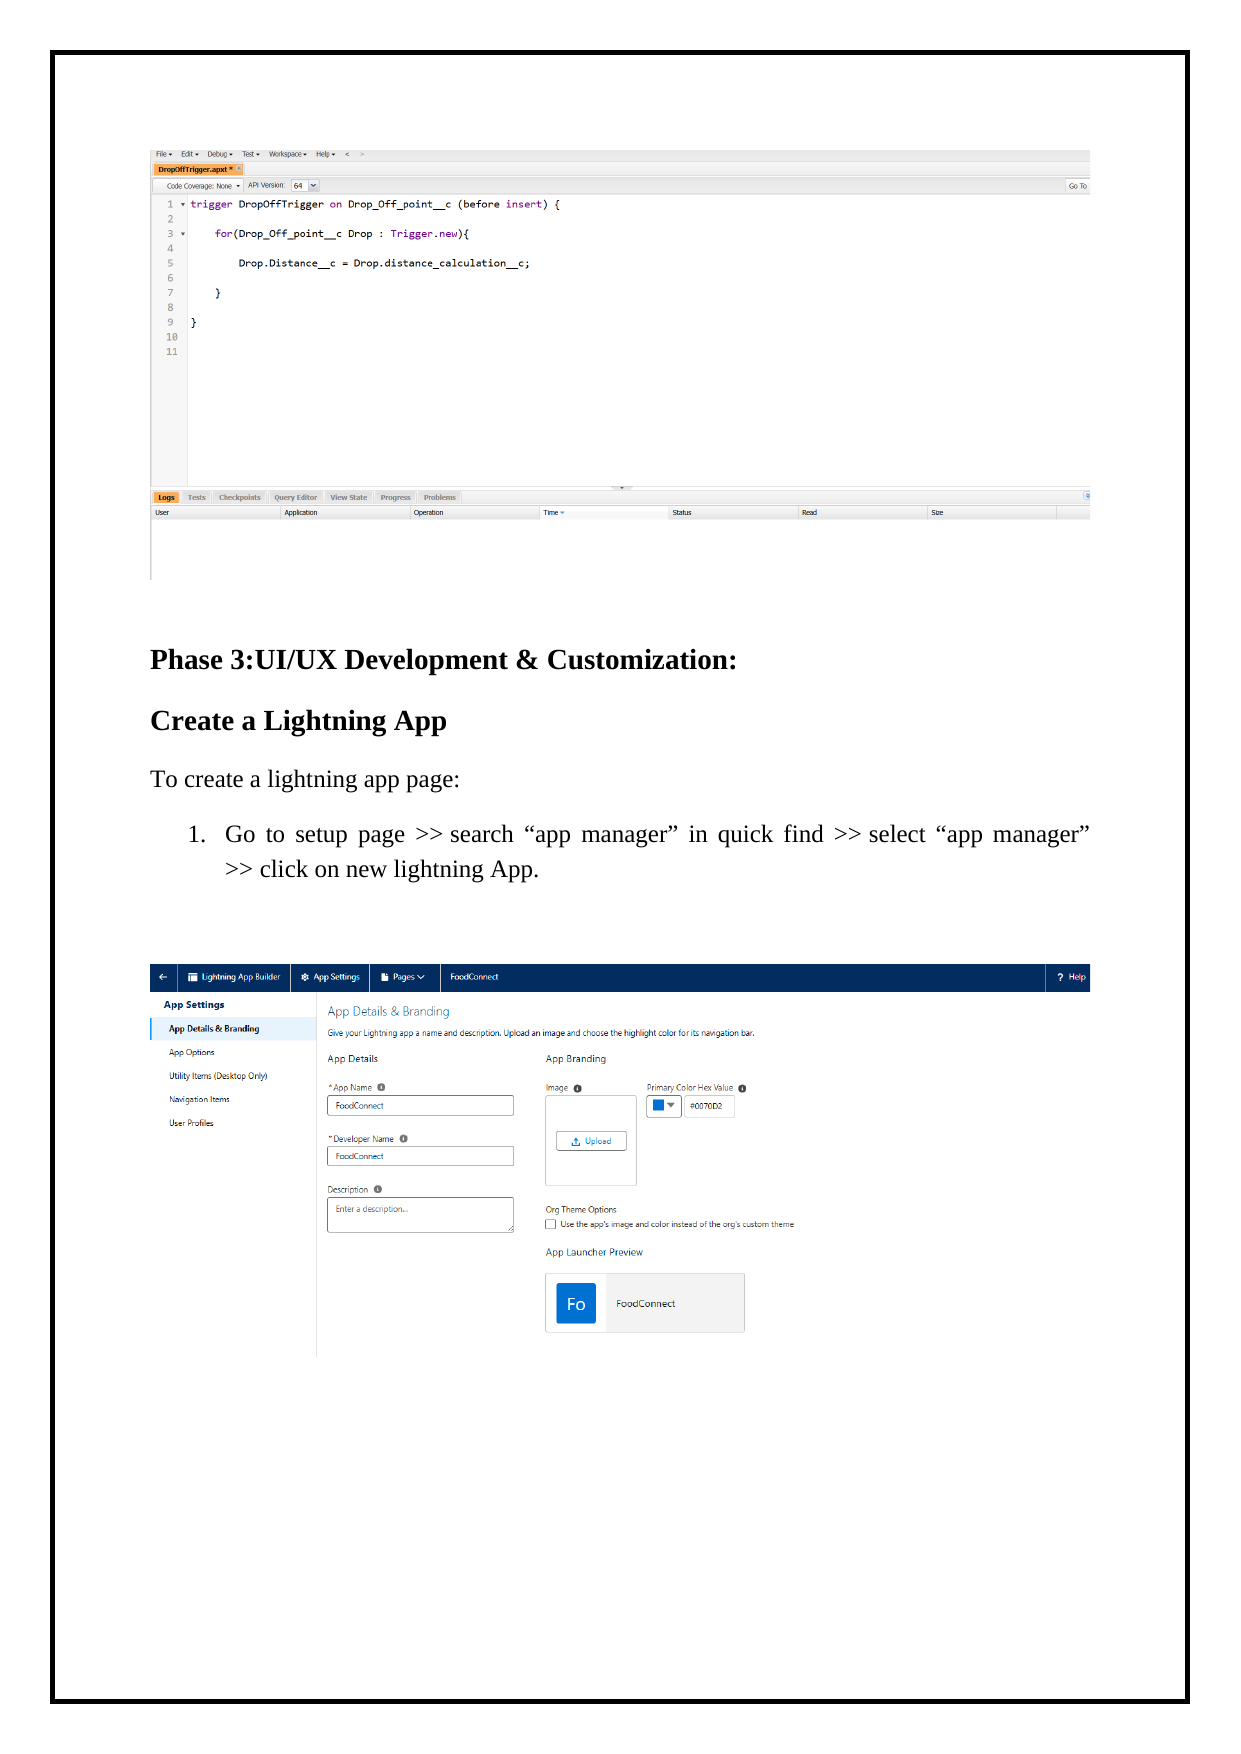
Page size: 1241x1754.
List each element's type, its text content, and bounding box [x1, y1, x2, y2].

text To create a lightning app page: [150, 764, 1090, 793]
text Phase 3:UI/UX Development & Customization: [150, 606, 1090, 675]
picture [150, 964, 1091, 1357]
picture [150, 150, 1091, 580]
text Create a Lightning App [150, 703, 1090, 736]
list Go to setup page >> search “app manager” in quick find >> select “app manager” >> click on new lightning App. [187, 819, 1090, 882]
